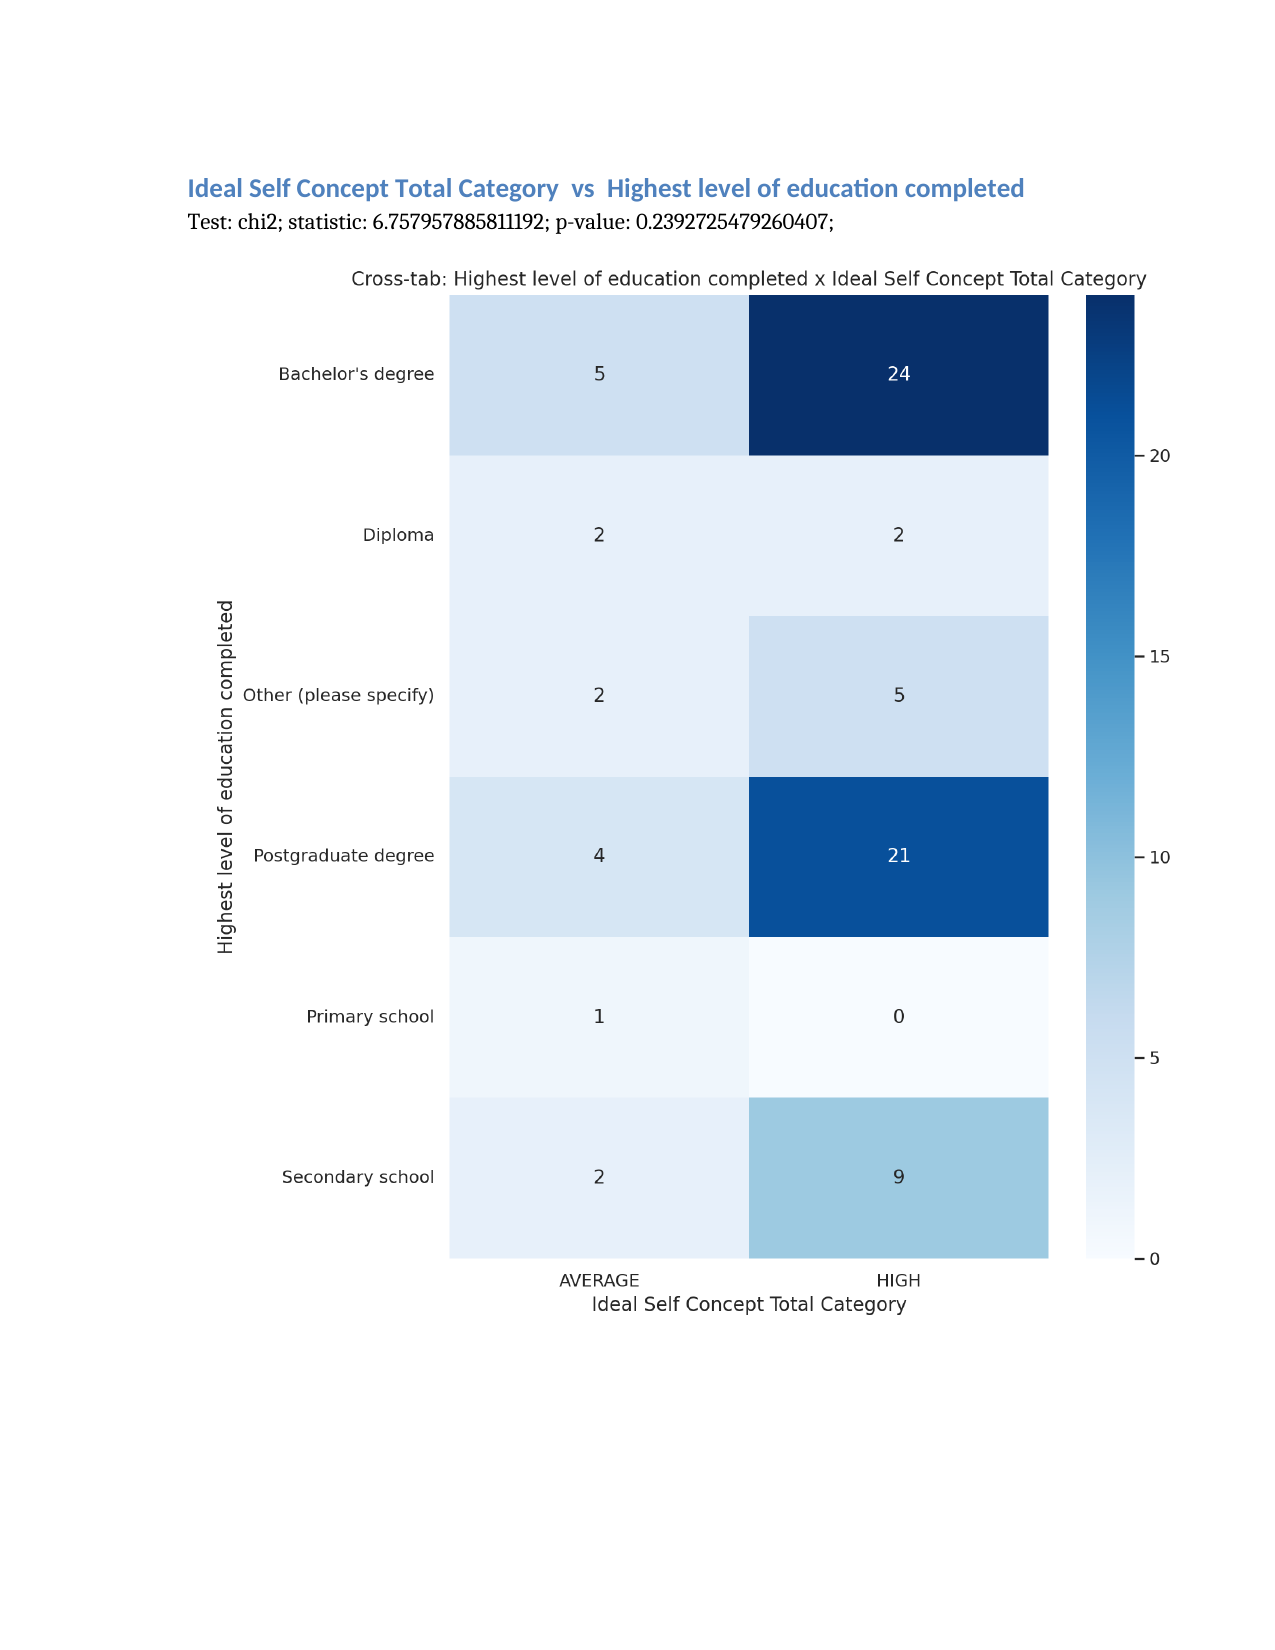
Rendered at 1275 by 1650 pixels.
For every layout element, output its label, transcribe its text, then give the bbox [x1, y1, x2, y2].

text Test: chi2; statistic: 6.757957885811192; p-value: 0.2392725479260407; [187, 209, 1087, 235]
picture [206, 259, 1182, 1326]
subtitle Ideal Self Concept Total Category vs Highest level of education completed [187, 171, 1087, 204]
